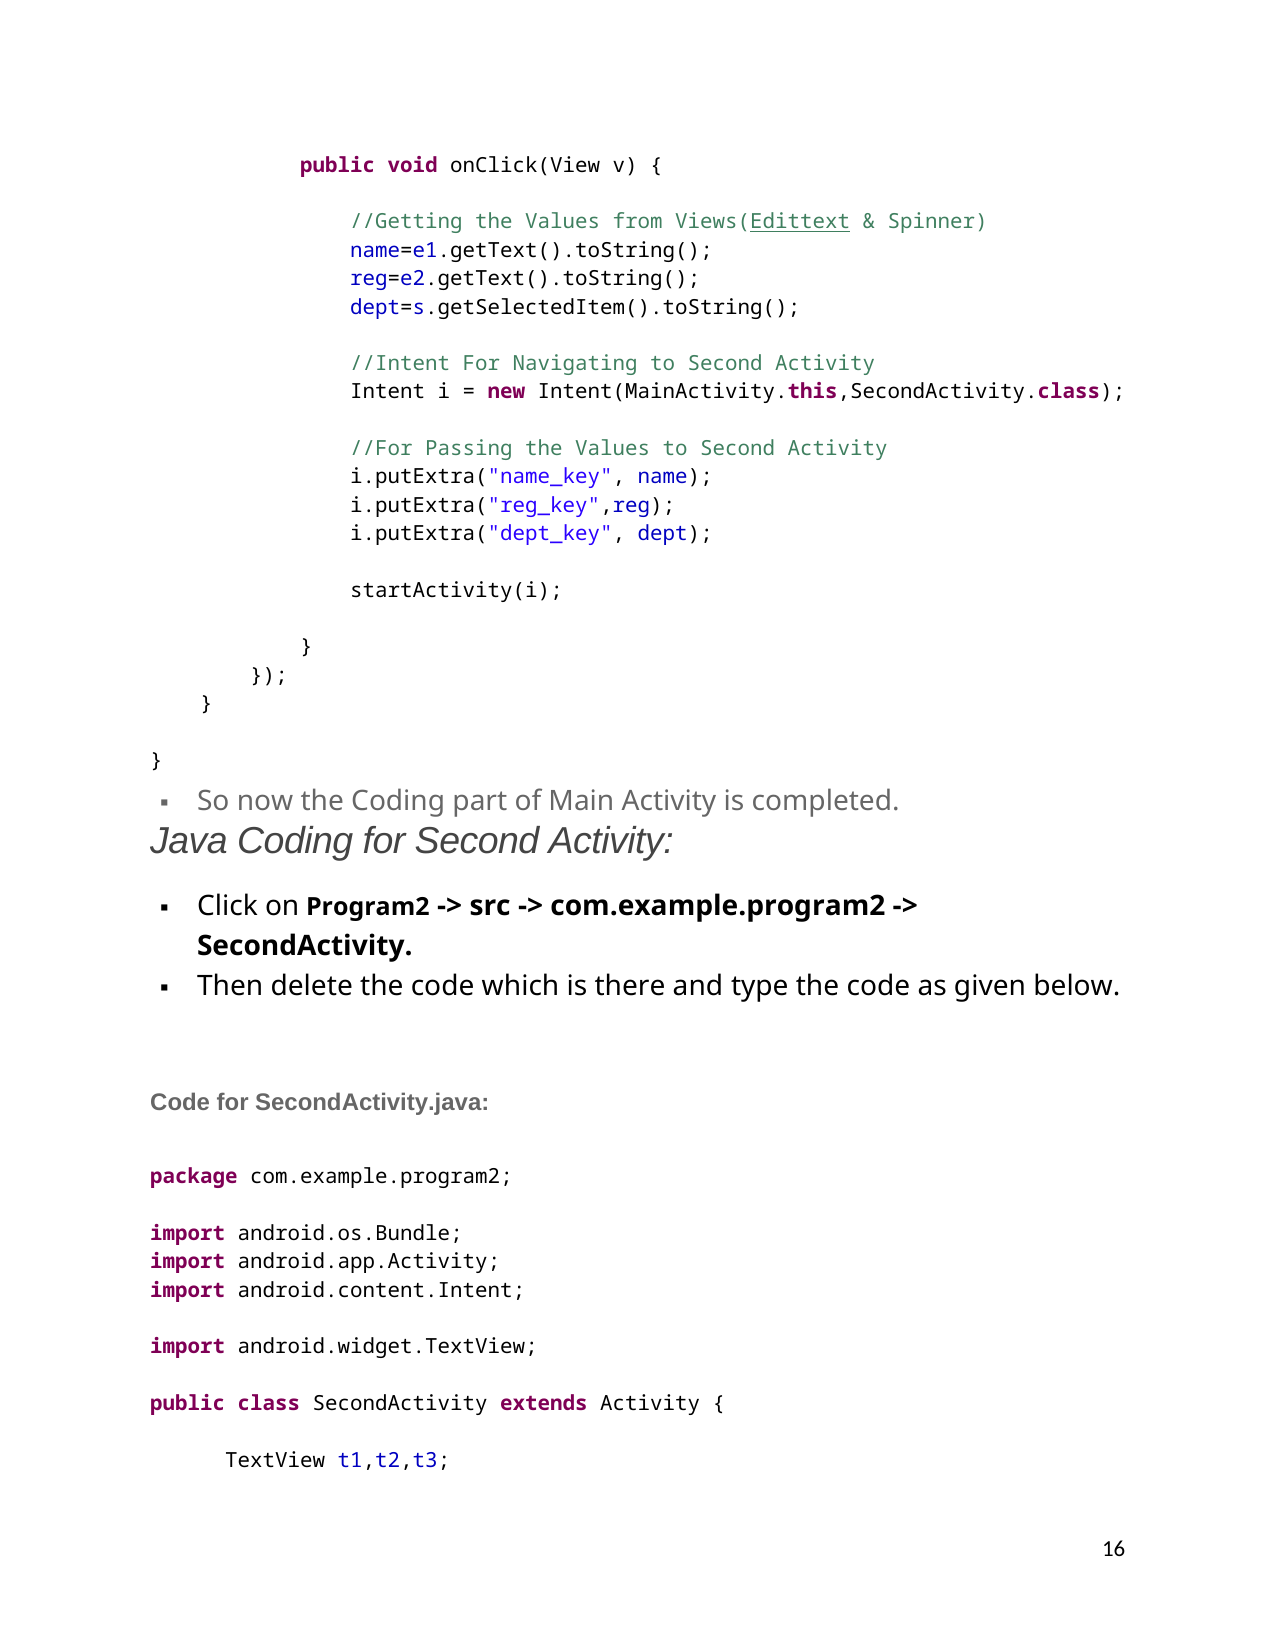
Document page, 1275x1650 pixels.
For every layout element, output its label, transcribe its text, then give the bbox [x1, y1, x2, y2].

text startActivity(i); [150, 575, 1125, 603]
text //For Passing the Values to Second Activity [150, 433, 1125, 462]
text import android.app.Activity; [150, 1246, 1125, 1275]
text reg=e2.getText().toString(); [150, 263, 1125, 292]
text //Getting the Values from Views(Edittext & Spinner) [150, 206, 1125, 235]
text }); [150, 660, 1125, 688]
text name=e1.getText().toString(); [150, 235, 1125, 263]
text dept=s.getSelectedItem().toString(); [150, 292, 1125, 320]
text import android.content.Intent; [150, 1275, 1125, 1303]
text } [150, 688, 1125, 717]
text //Intent For Navigating to Second Activity [150, 348, 1125, 377]
list Code for SecondActivity.java: [150, 1078, 1125, 1116]
text } [150, 745, 1125, 773]
text i.putExtra("name_key", name); [150, 462, 1125, 490]
text TextView t1,t2,t3; [150, 1445, 1125, 1474]
list Click on Program2 -> src -> com.example.program2 -> SecondActivity. [159, 883, 1125, 963]
list So now the Coding part of Main Activity is completed. [159, 773, 1125, 818]
text public class SecondActivity extends Activity { [150, 1388, 1125, 1417]
list Then delete the code which is there and type the code as given below. [159, 963, 1125, 1003]
text Intent i = new Intent(MainActivity.this,SecondActivity.class); [150, 377, 1125, 405]
text package com.example.program2; [150, 1161, 1125, 1189]
text i.putExtra("reg_key",reg); [150, 490, 1125, 518]
text public void onClick(View v) { [150, 150, 1125, 178]
subtitle Java Coding for Second Activity: [150, 818, 1125, 861]
text } [150, 631, 1125, 660]
text i.putExtra("dept_key", dept); [150, 518, 1125, 547]
text import android.os.Bundle; [150, 1218, 1125, 1246]
text import android.widget.TextView; [150, 1332, 1125, 1360]
